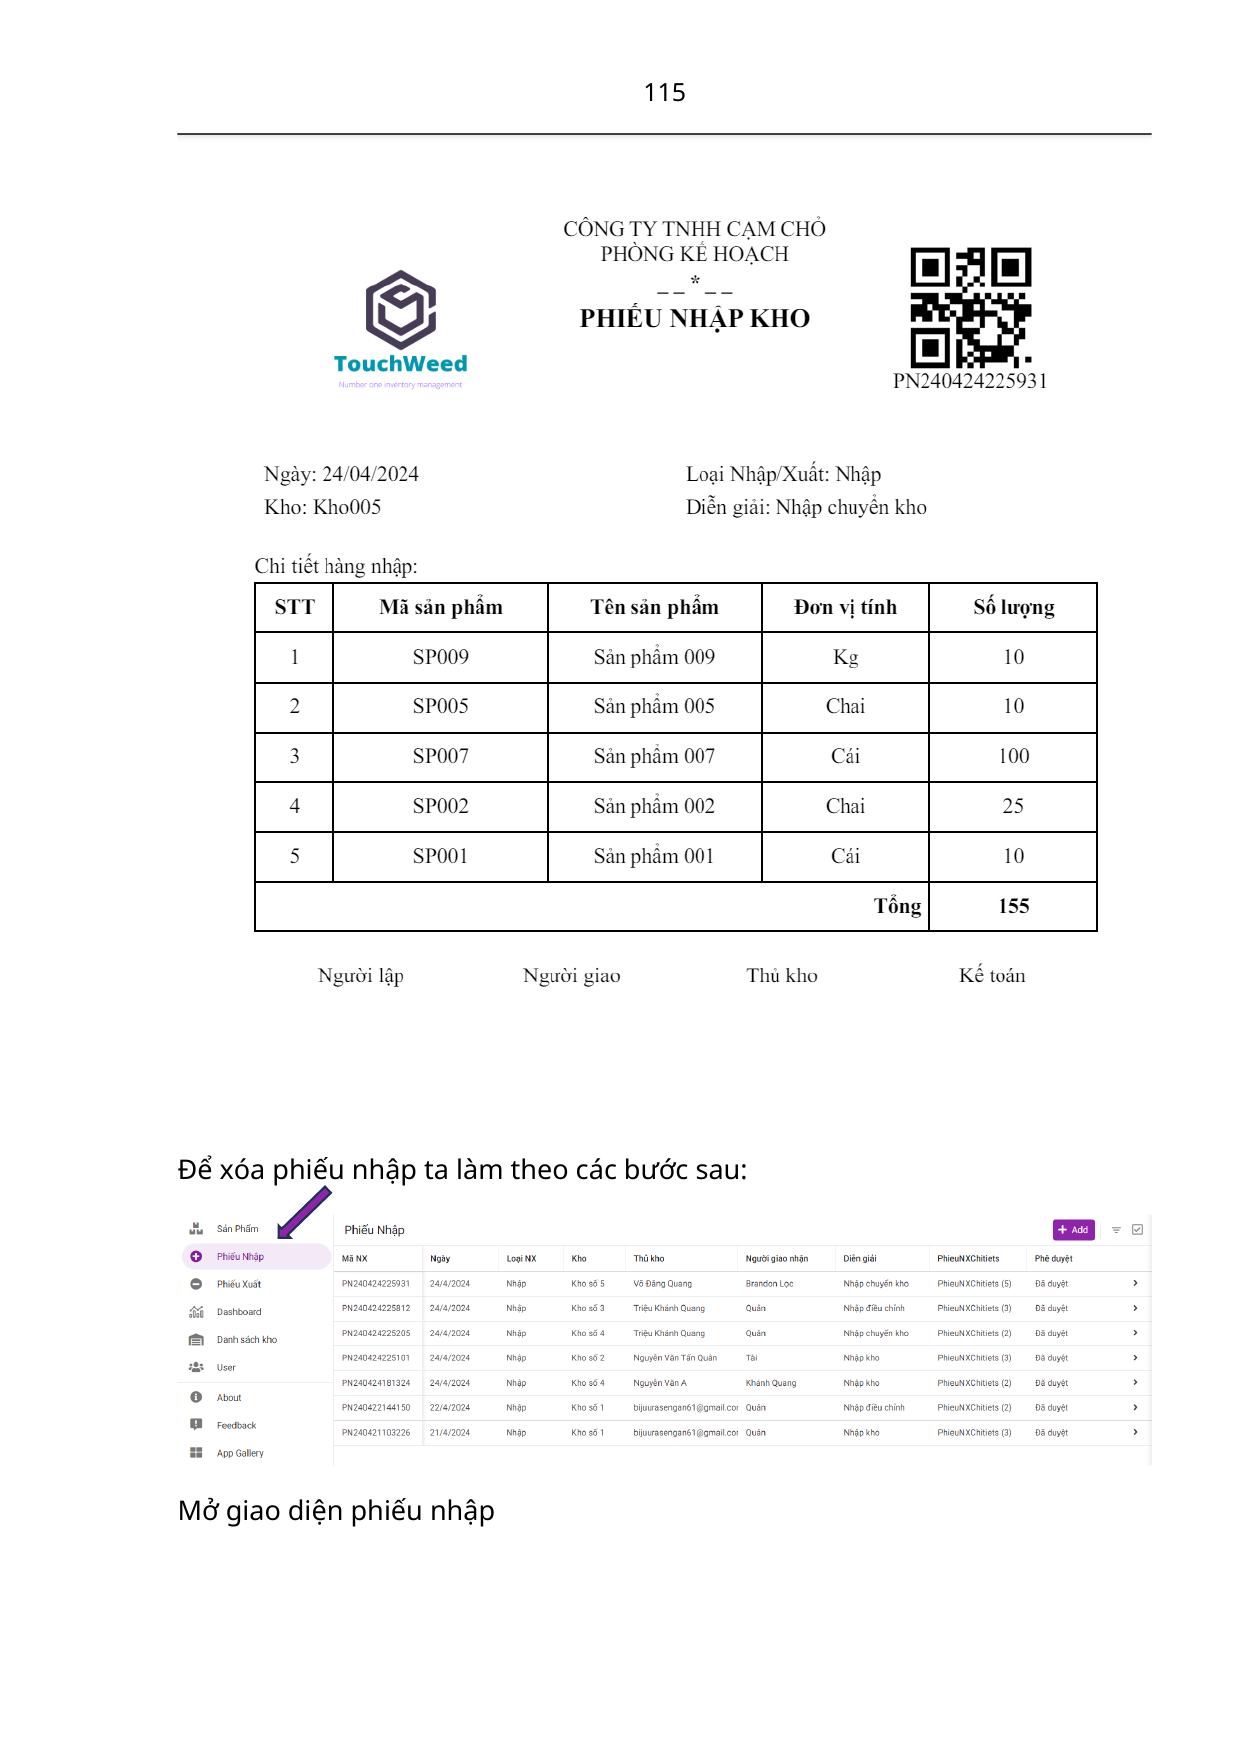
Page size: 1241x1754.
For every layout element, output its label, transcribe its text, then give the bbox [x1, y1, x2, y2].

picture [177, 133, 1152, 1126]
picture [177, 1214, 1152, 1466]
text Để xóa phiếu nhập ta làm theo các bước sau: [177, 1151, 1152, 1188]
text Mở giao diện phiếu nhập [177, 1491, 1152, 1528]
